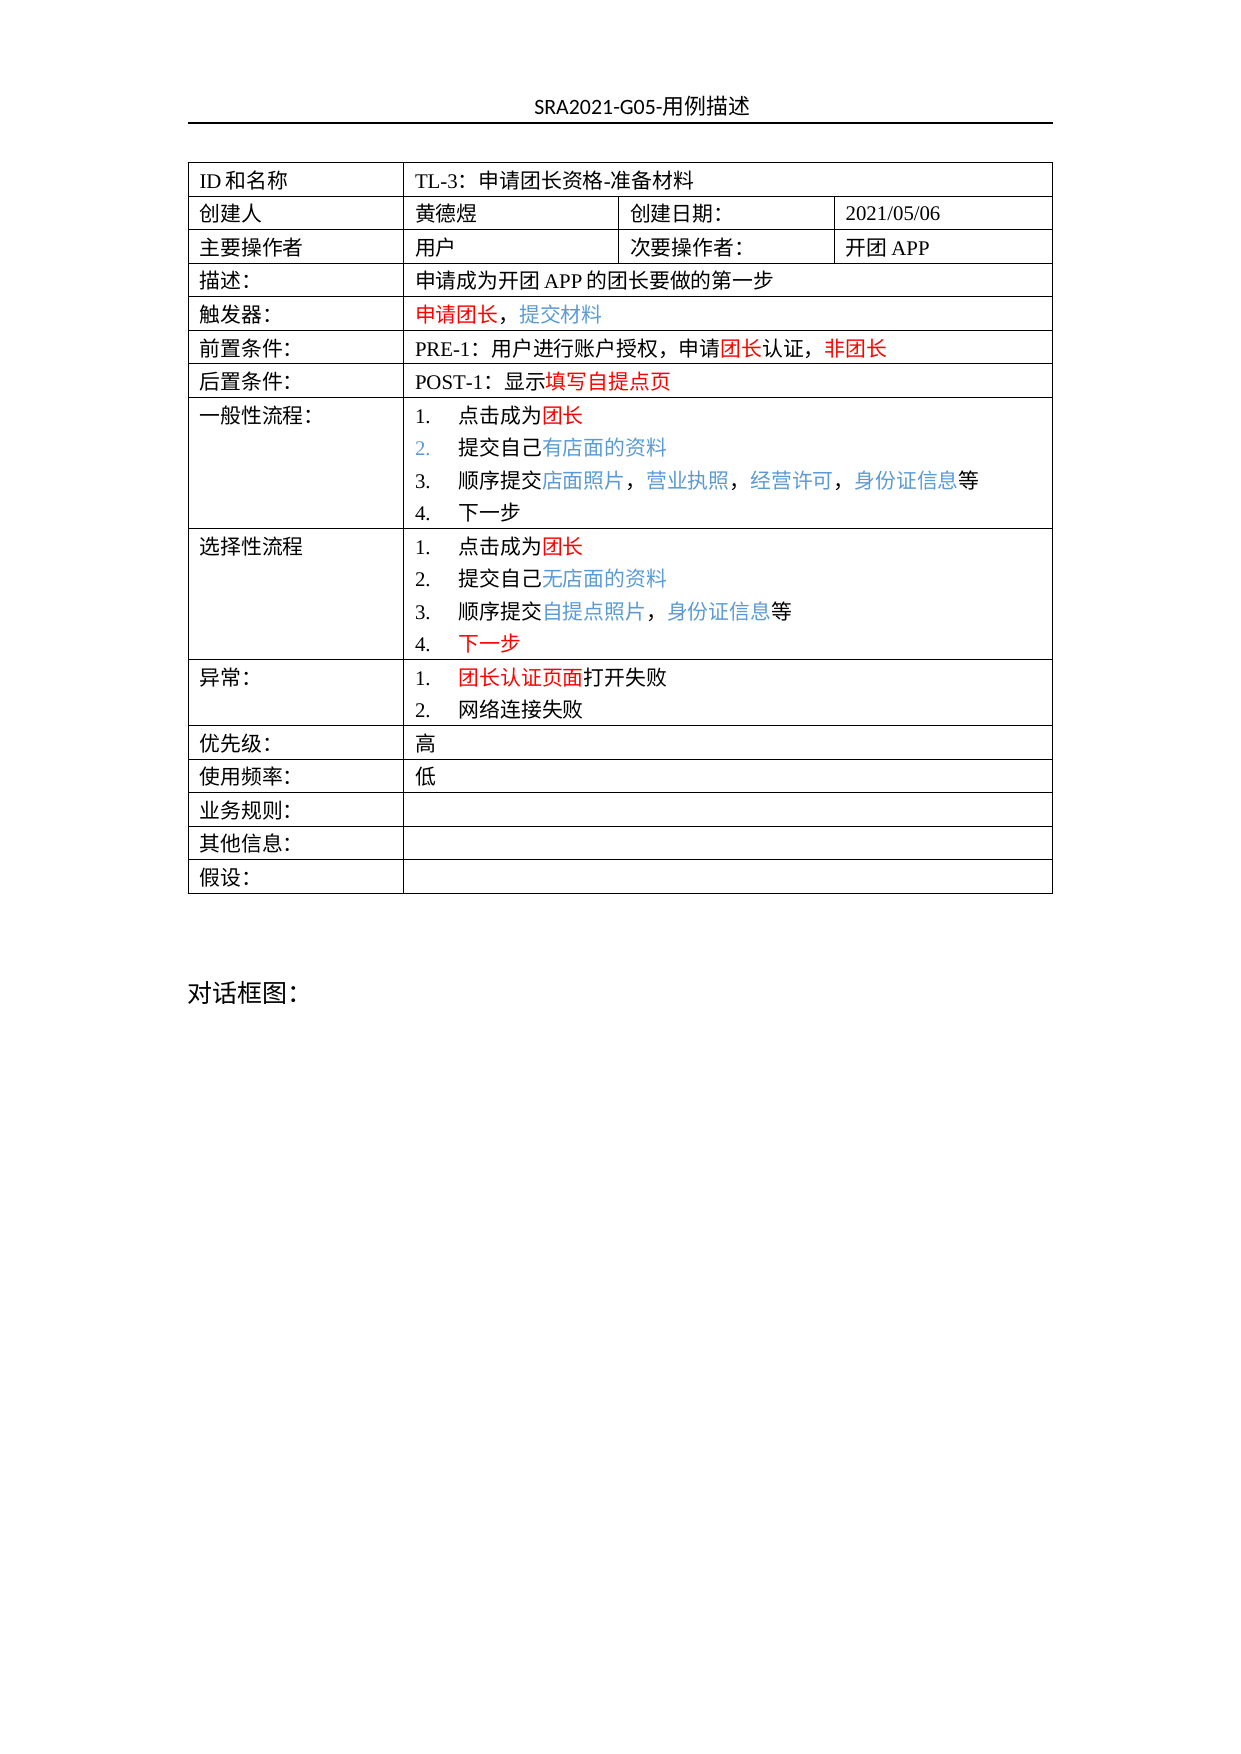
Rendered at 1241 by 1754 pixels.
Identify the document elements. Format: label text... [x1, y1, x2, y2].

table_cell PRE-1：用户进行账户授权，申请团长认证，非团长 [404, 331, 1052, 363]
table_cell 优先级： [189, 726, 403, 758]
table_header TL-3：申请团长资格-准备材料 [404, 163, 1052, 196]
table_cell 低 [404, 760, 1052, 792]
table_cell 使用频率： [189, 760, 403, 792]
table_cell 业务规则： [189, 793, 403, 826]
table_cell 触发器： [189, 297, 403, 330]
table_cell 异常： [189, 660, 403, 725]
table_cell 后置条件： [189, 364, 403, 397]
table_cell 一般性流程： [189, 398, 403, 528]
table_cell 其他信息： [189, 827, 403, 859]
table_cell 用户 [404, 230, 618, 263]
table_cell 点击成为团长 提交自己有店面的资料 顺序提交店面照片，营业执照，经营许可，身份证信息等 下一步 [404, 398, 1052, 528]
table_cell 申请团长，提交材料 [404, 297, 1052, 330]
table_cell 主要操作者 [189, 230, 403, 263]
table_cell 创建日期： [619, 197, 834, 229]
table_cell 假设： [189, 860, 403, 893]
table_cell 创建人 [189, 197, 403, 229]
table_cell 团长认证页面打开失败 网络连接失败 [404, 660, 1052, 725]
table_cell 前置条件： [189, 331, 403, 363]
table_cell 高 [404, 726, 1052, 758]
table_cell [404, 793, 1052, 826]
table_header ID和名称 [189, 163, 403, 196]
text 对话框图： [187, 959, 1053, 1024]
table_cell 黄德煜 [404, 197, 618, 229]
table_cell 描述： [189, 264, 403, 296]
table_cell 点击成为团长 提交自己无店面的资料 顺序提交自提点照片，身份证信息等 下一步 [404, 529, 1052, 659]
table_cell [404, 860, 1052, 893]
table_cell 开团APP [835, 230, 1052, 263]
table_cell 2021/05/06 [835, 197, 1052, 229]
table_cell 选择性流程 [189, 529, 403, 659]
table_cell POST-1：显示填写自提点页 [404, 364, 1052, 397]
table_cell 申请成为开团APP的团长要做的第一步 [404, 264, 1052, 296]
table_cell [404, 827, 1052, 859]
table_cell 次要操作者： [619, 230, 834, 263]
